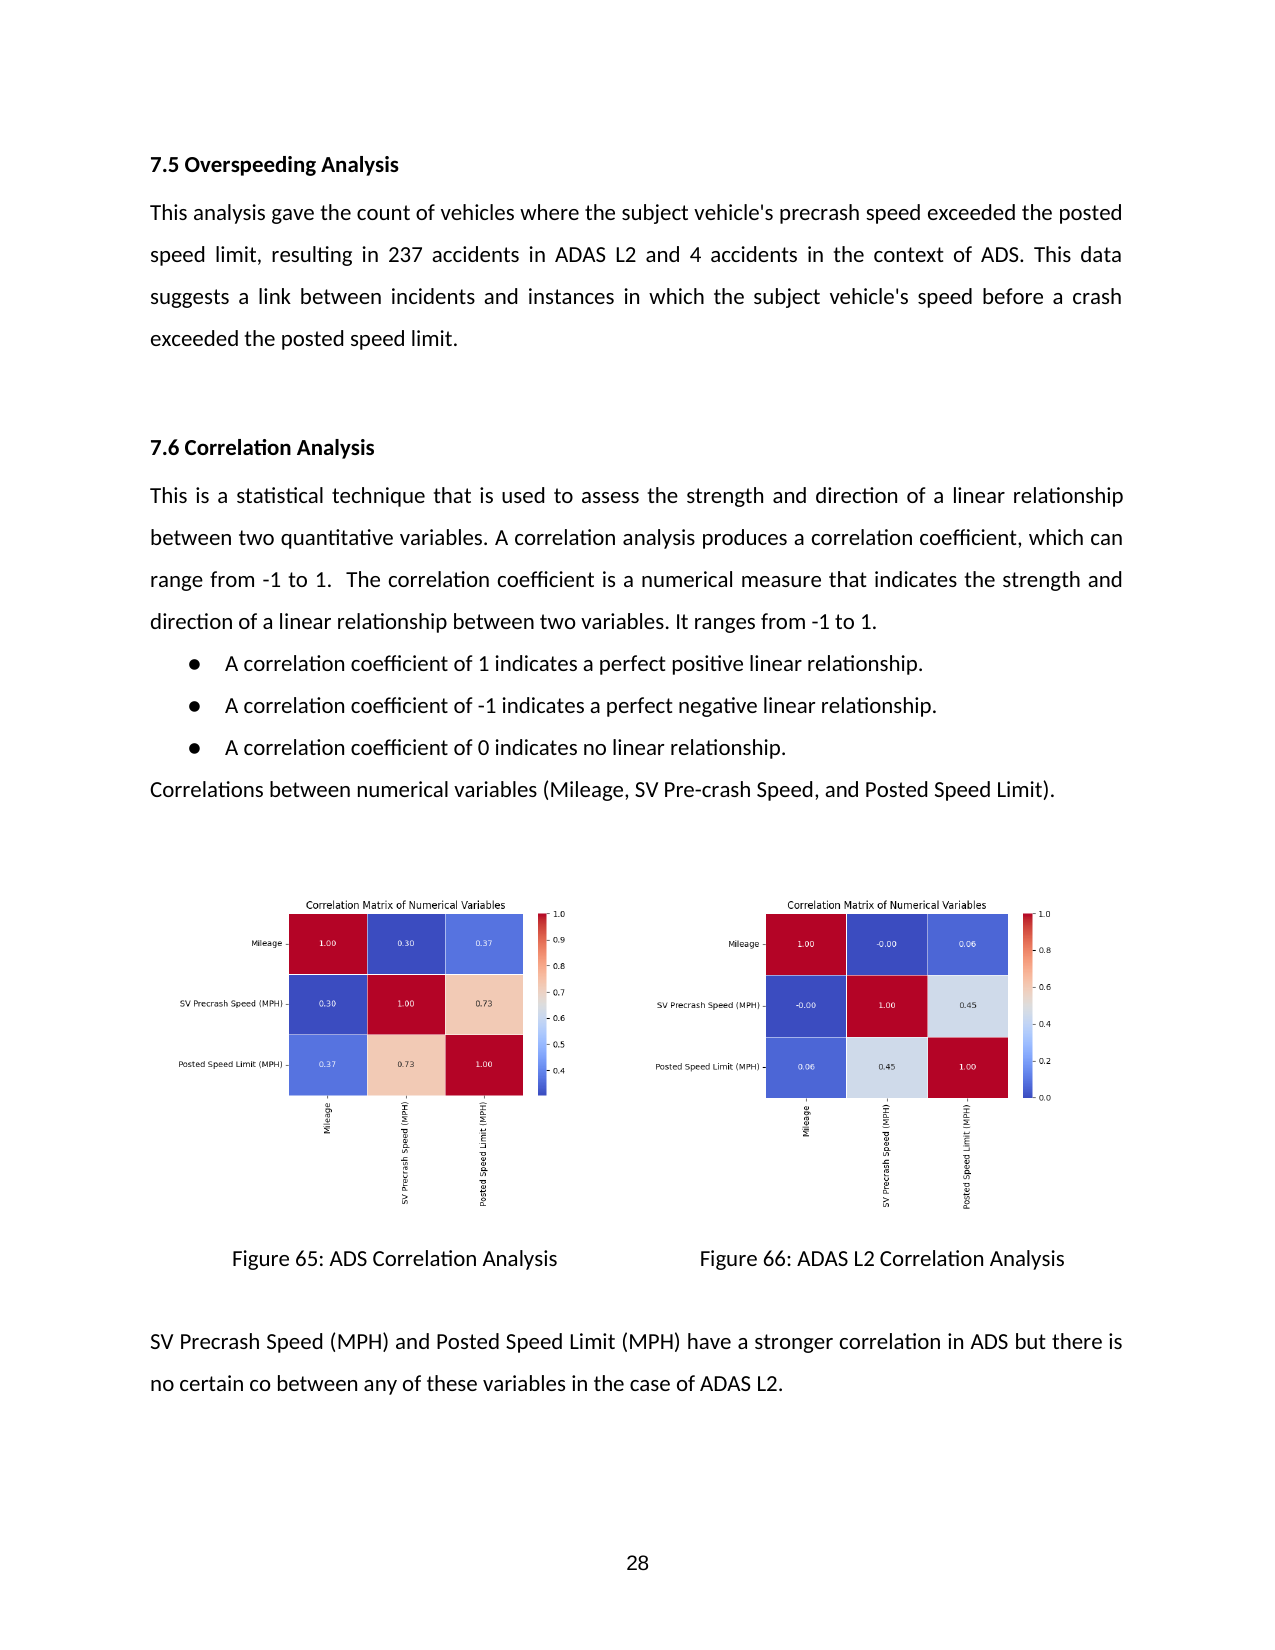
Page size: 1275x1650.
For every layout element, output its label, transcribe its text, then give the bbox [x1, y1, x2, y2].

list A correlation coefficient of -1 indicates a perfect negative linear relationship. [187, 691, 1125, 719]
list A correlation coefficient of 1 indicates a perfect positive linear relationship. [187, 649, 1125, 677]
table_cell Figure 65: ADS Correlation Analysis [152, 1234, 638, 1283]
picture [161, 871, 628, 1222]
table_header [640, 861, 1125, 1232]
text Correlations between numerical variables (Mileage, SV Pre-crash Speed, and Posted Speed Limit). [150, 775, 1125, 803]
picture [648, 871, 1115, 1222]
text SV Precrash Speed (MPH) and Posted Speed Limit (MPH) have a stronger correlation in ADS but there is no certain co between any of these variables in the case of ADAS L2. [150, 1327, 1125, 1397]
text This analysis gave the count of vehicles where the subject vehicle's precrash speed exceeded the posted speed limit, resulting in 237 accidents in ADAS L2 and 4 accidents in the context of ADS. This data suggests a link between incidents and instances in which the subject vehicle's speed before a crash exceeded the posted speed limit. [150, 198, 1125, 352]
text This is a statistical technique that is used to assess the strength and direction of a linear relationship between two quantitative variables. A correlation analysis produces a correlation coefficient, which can range from -1 to 1. The correlation coefficient is a numerical measure that indicates the strength and direction of a linear relationship between two variables. It ranges from -1 to 1. [150, 481, 1125, 635]
table_cell Figure 66: ADAS L2 Correlation Analysis [640, 1234, 1125, 1283]
table_header [152, 861, 638, 1232]
subtitle 7.5 Overspeeding Analysis [150, 150, 1125, 178]
subtitle 7.6 Correlation Analysis [150, 433, 1125, 461]
list A correlation coefficient of 0 indicates no linear relationship. [187, 733, 1125, 761]
